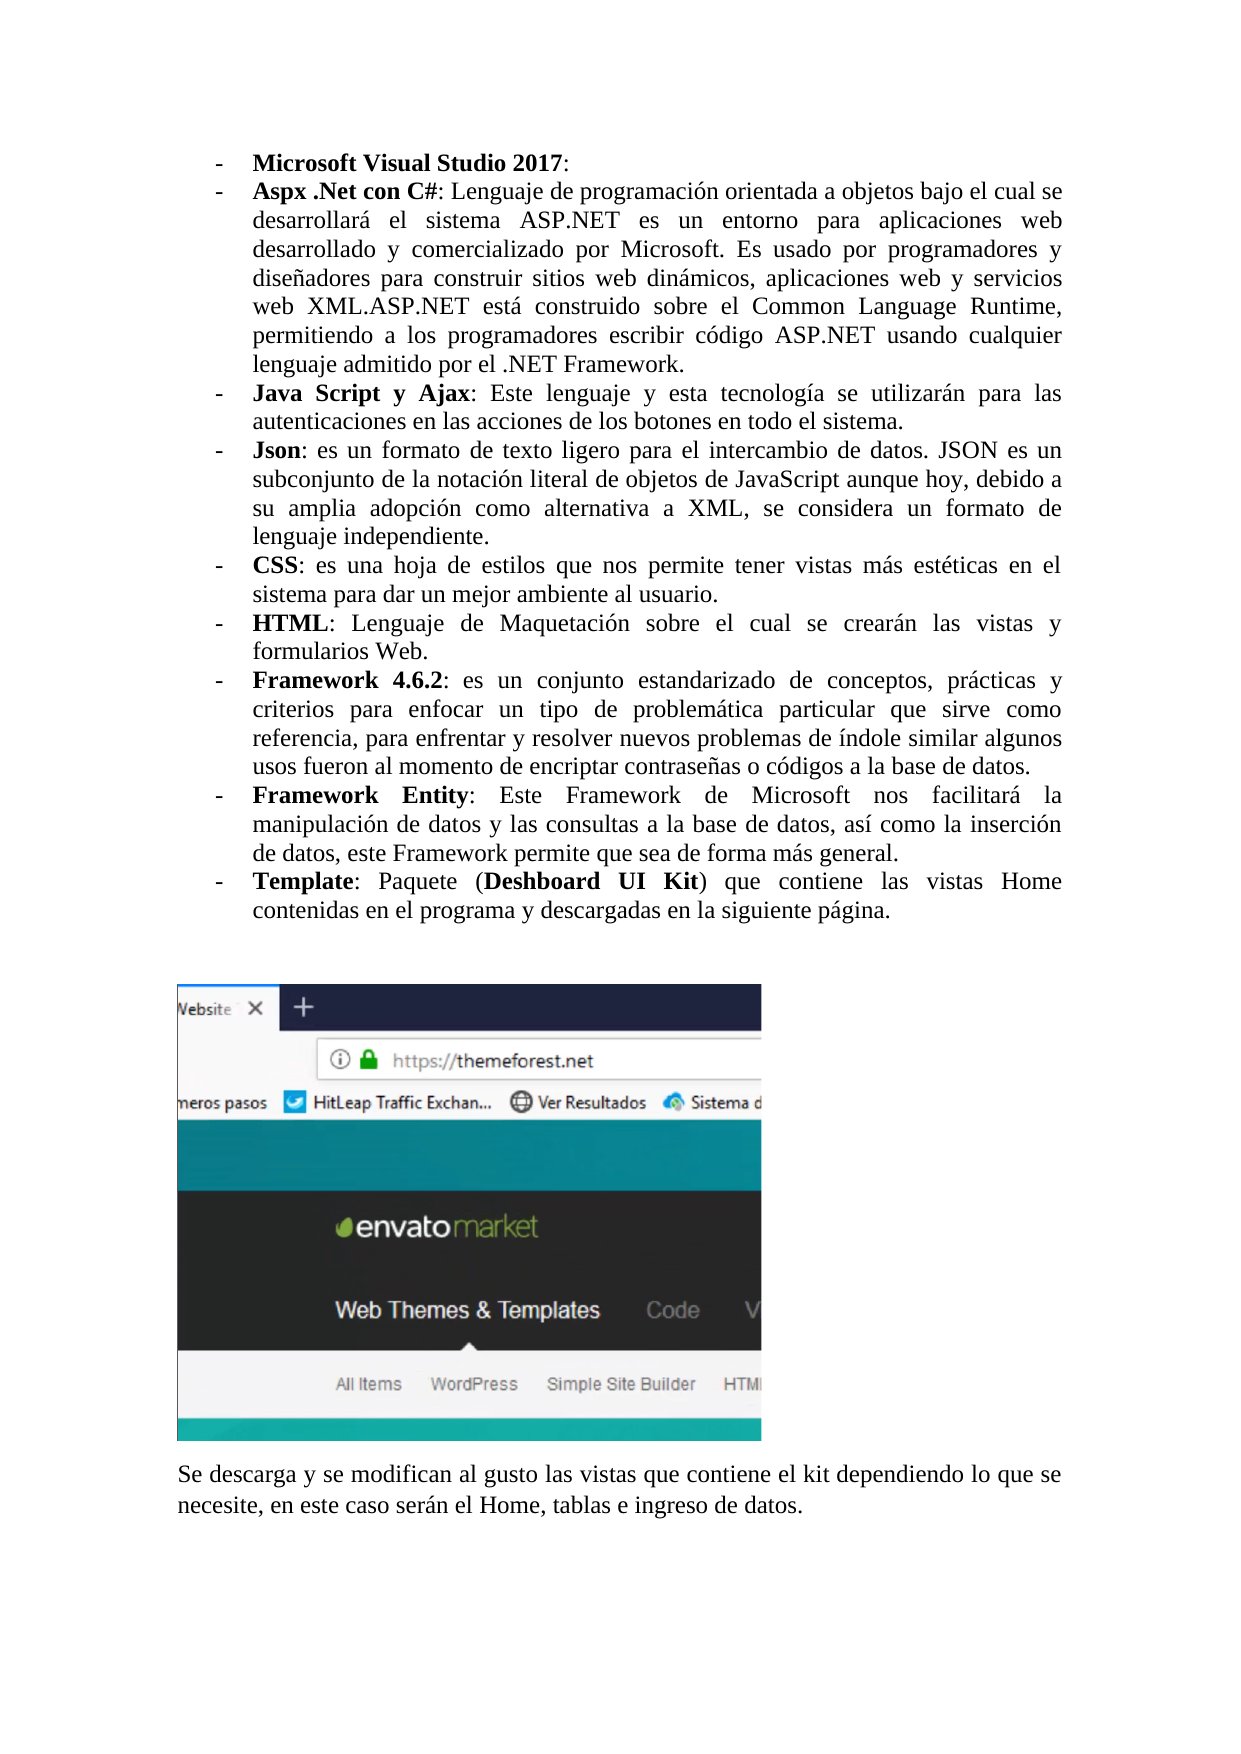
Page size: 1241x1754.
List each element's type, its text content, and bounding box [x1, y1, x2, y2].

list HTML: Lenguaje de Maquetación sobre el cual se crearán las vistas y formularios Web. [215, 608, 1063, 665]
list Json: es un formato de texto ligero para el intercambio de datos. JSON es un subconjunto de la notación literal de objetos de JavaScript aunque hoy, debido a su amplia adopción como alternativa a XML, se considera un formato de lenguaje independiente. [215, 435, 1063, 550]
list Aspx .Net con C#: Lenguaje de programación orientada a objetos bajo el cual se desarrollará el sistema ASP.NET es un entorno para aplicaciones web desarrollado y comercializado por Microsoft. Es usado por programadores y diseñadores para construir sitios web dinámicos, aplicaciones web y servicios web XML.ASP.NET está construido sobre el Common Language Runtime, permitiendo a los programadores escribir código ASP.NET usando cualquier lenguaje admitido por el .NET Framework. [215, 176, 1063, 378]
list Template: Paquete (Deshboard UI Kit) que contiene las vistas Home contenidas en el programa y descargadas en la siguiente página. [215, 866, 1063, 924]
picture [177, 984, 762, 1441]
text Se descarga y se modifican al gusto las vistas que contiene el kit dependiendo lo que se necesite, en este caso serán el Home, tablas e ingreso de datos. [177, 1459, 1063, 1519]
list Java Script y Ajax: Este lenguaje y esta tecnología se utilizarán para las autenticaciones en las acciones de los botones en todo el sistema. [215, 378, 1063, 435]
list CSS: es una hoja de estilos que nos permite tener vistas más estéticas en el sistema para dar un mejor ambiente al usuario. [215, 550, 1063, 608]
list Microsoft Visual Studio 2017: [215, 148, 1063, 176]
list Framework 4.6.2: es un conjunto estandarizado de conceptos, prácticas y criterios para enfocar un tipo de problemática particular que sirve como referencia, para enfrentar y resolver nuevos problemas de índole similar algunos usos fueron al momento de encriptar contraseñas o códigos a la base de datos. [215, 665, 1063, 780]
list Framework Entity: Este Framework de Microsoft nos facilitará la manipulación de datos y las consultas a la base de datos, así como la inserción de datos, este Framework permite que sea de forma más general. [215, 780, 1063, 866]
